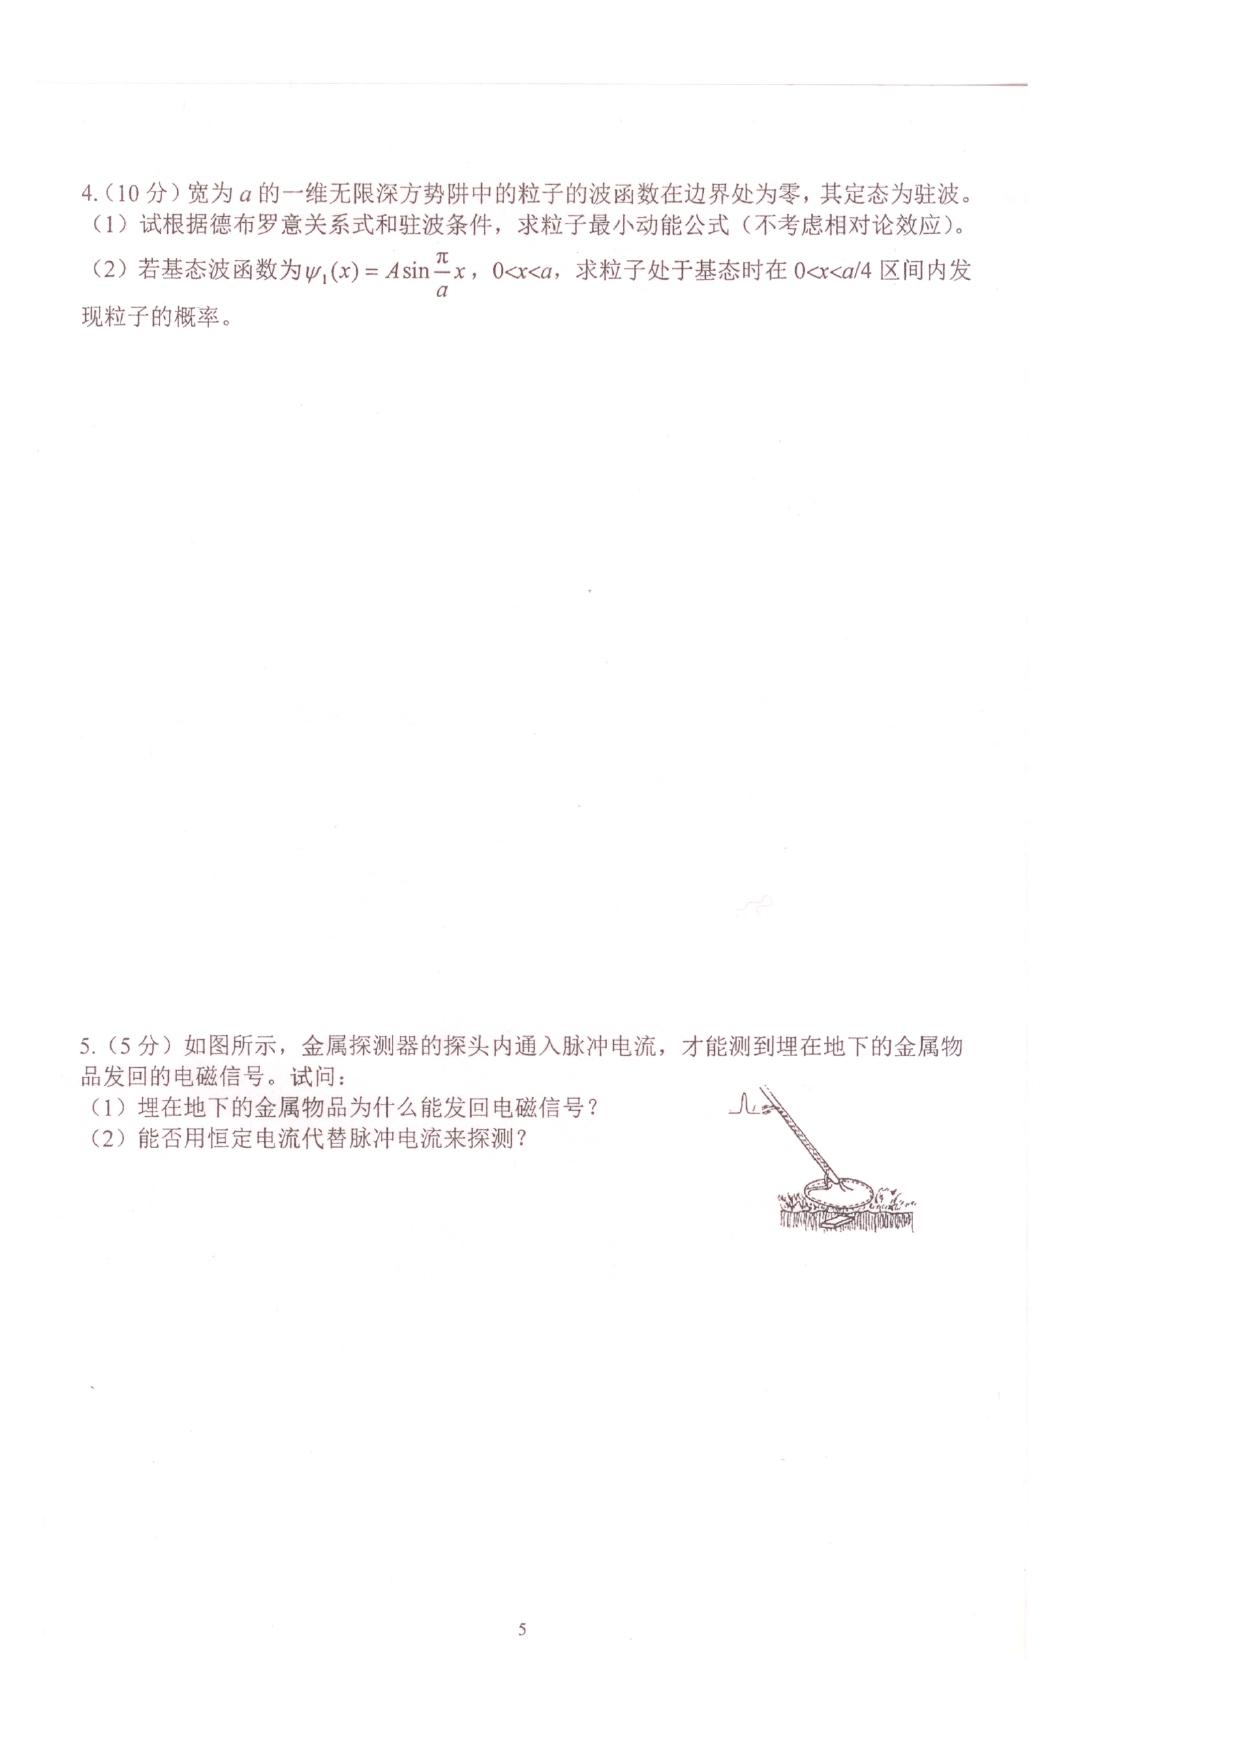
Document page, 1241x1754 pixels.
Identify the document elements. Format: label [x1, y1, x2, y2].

picture [35, 63, 1028, 1658]
